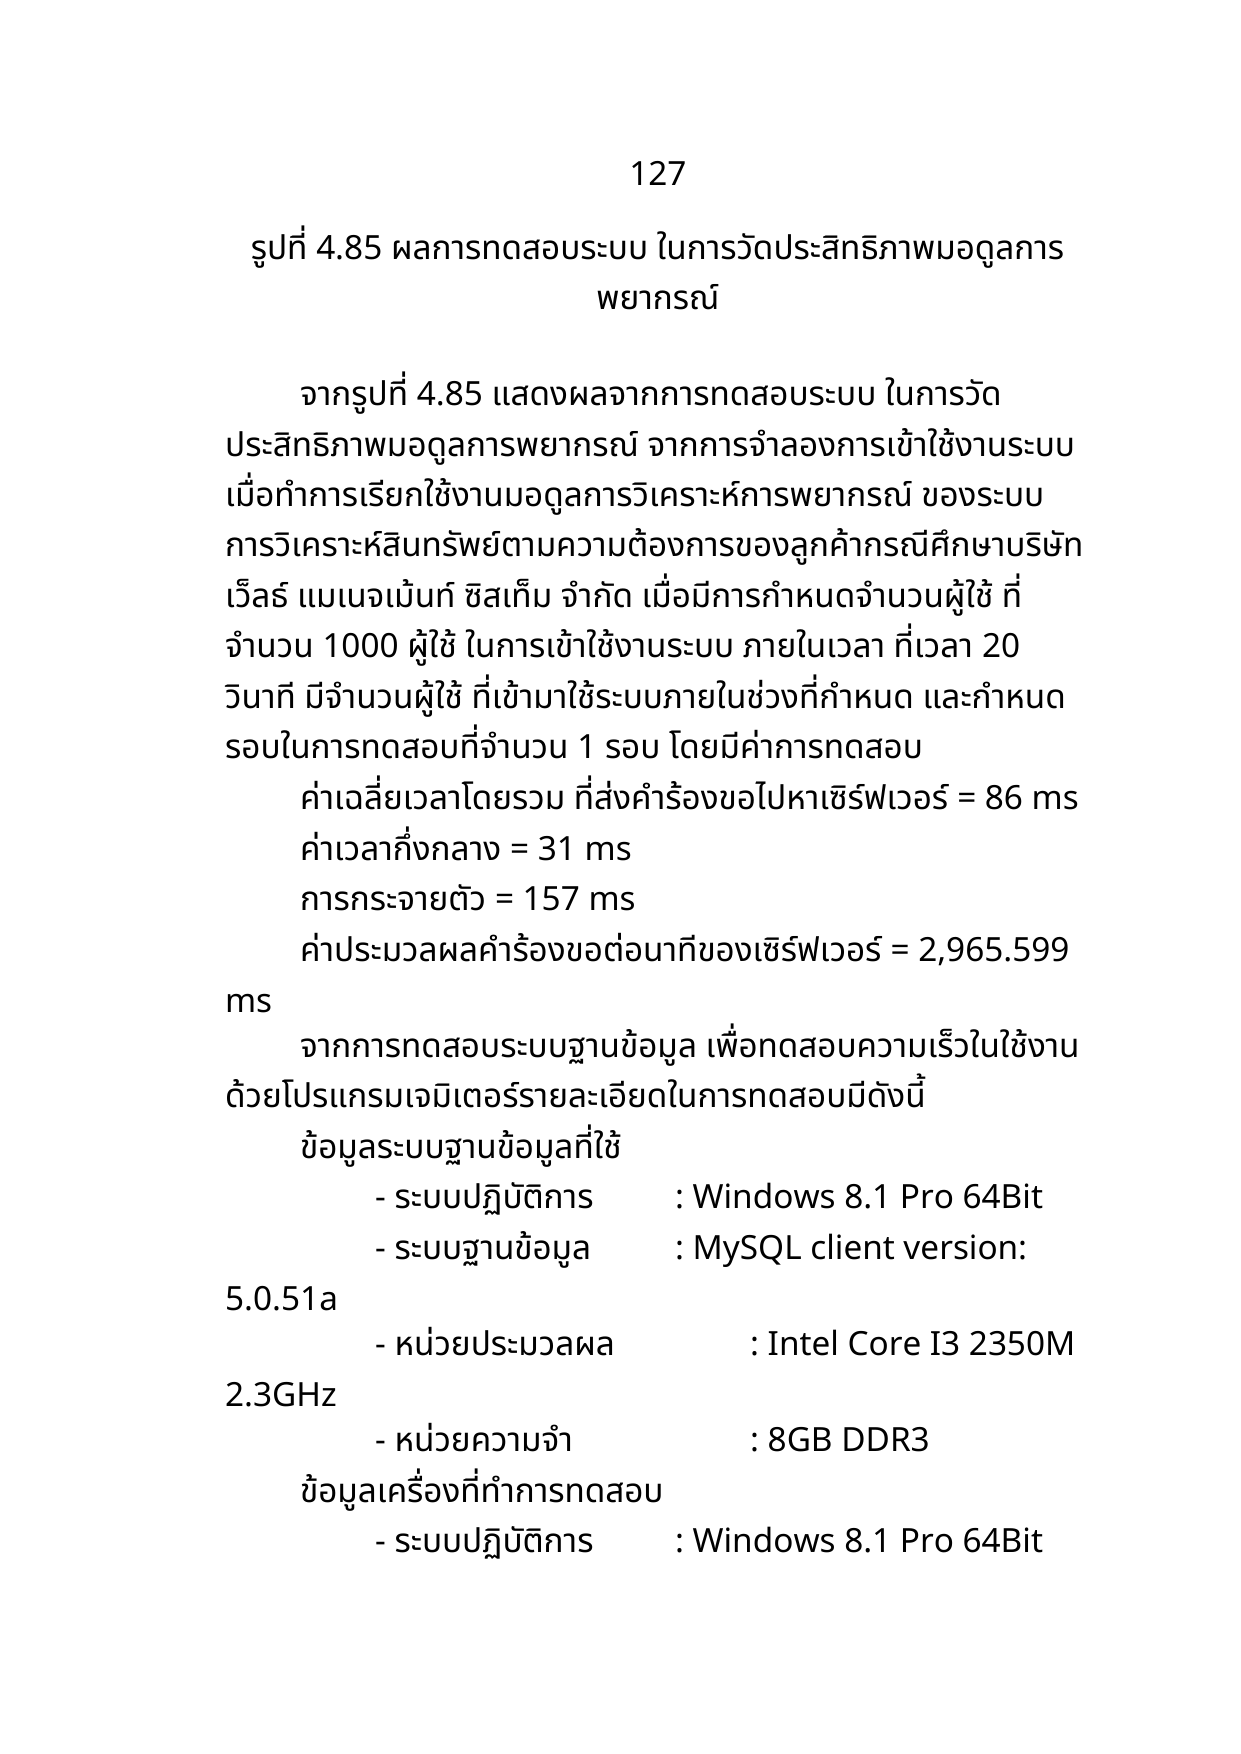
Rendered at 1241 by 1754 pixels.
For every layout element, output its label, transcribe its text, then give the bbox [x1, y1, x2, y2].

text - ระบบฐานข้อมูล : MySQL client version: 5.0.51a [225, 1224, 1090, 1320]
text - หน่วยความจำ : 8GB DDR3 [225, 1416, 1090, 1467]
text การกระจายตัว = 157 ms [225, 875, 1090, 926]
text จากรูปที่ 4.85 แสดงผลจากการทดสอบระบบ ในการวัดประสิทธิภาพมอดูลการพยากรณ์ จากการจำลองการเข้าใช้งานระบบ เมื่อทำการเรียกใช้งานมอดูลการวิเคราะห์การพยากรณ์ ของระบบการวิเคราะห์สินทรัพย์ตามความต้องการของลูกค้ากรณีศึกษาบริษัท เว็ลธ์ แมเนจเม้นท์ ซิสเท็ม จำกัด เมื่อมีการกำหนดจำนวนผู้ใช้ ที่จำนวน 1000 ผู้ใช้ ในการเข้าใช้งานระบบ ภายในเวลา ที่เวลา 20 วินาที มีจำนวนผู้ใช้ ที่เข้ามาใช้ระบบภายในช่วงที่กำหนด และกำหนดรอบในการทดสอบที่จำนวน 1 รอบ โดยมีค่าการทดสอบ [225, 370, 1090, 774]
text ข้อมูลระบบฐานข้อมูลที่ใช้ [225, 1123, 1090, 1173]
text ข้อมูลเครื่องที่ทำการทดสอบ [225, 1467, 1090, 1517]
text - ระบบปฏิบัติการ : Windows 8.1 Pro 64Bit [225, 1517, 1090, 1568]
text จากการทดสอบระบบฐานข้อมูล เพื่อทดสอบความเร็วในใช้งาน ด้วยโปรแกรมเจมิเตอร์รายละเอียดในการทดสอบมีดังนี้ [225, 1022, 1090, 1123]
text ค่าเวลากึ่งกลาง = 31 ms [225, 824, 1090, 875]
text รูปที่ 4.85 ผลการทดสอบระบบ ในการวัดประสิทธิภาพมอดูลการพยากรณ์ [225, 223, 1090, 324]
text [225, 1320, 1090, 1416]
text - ระบบปฏิบัติการ : Windows 8.1 Pro 64Bit [225, 1173, 1090, 1224]
text ค่าเฉลี่ยเวลาโดยรวม ที่ส่งคำร้องขอไปหาเซิร์ฟเวอร์ = 86 ms [225, 774, 1090, 824]
text ค่าประมวลผลคำร้องขอต่อนาทีของเซิร์ฟเวอร์ = 2,965.599 ms [225, 926, 1090, 1022]
